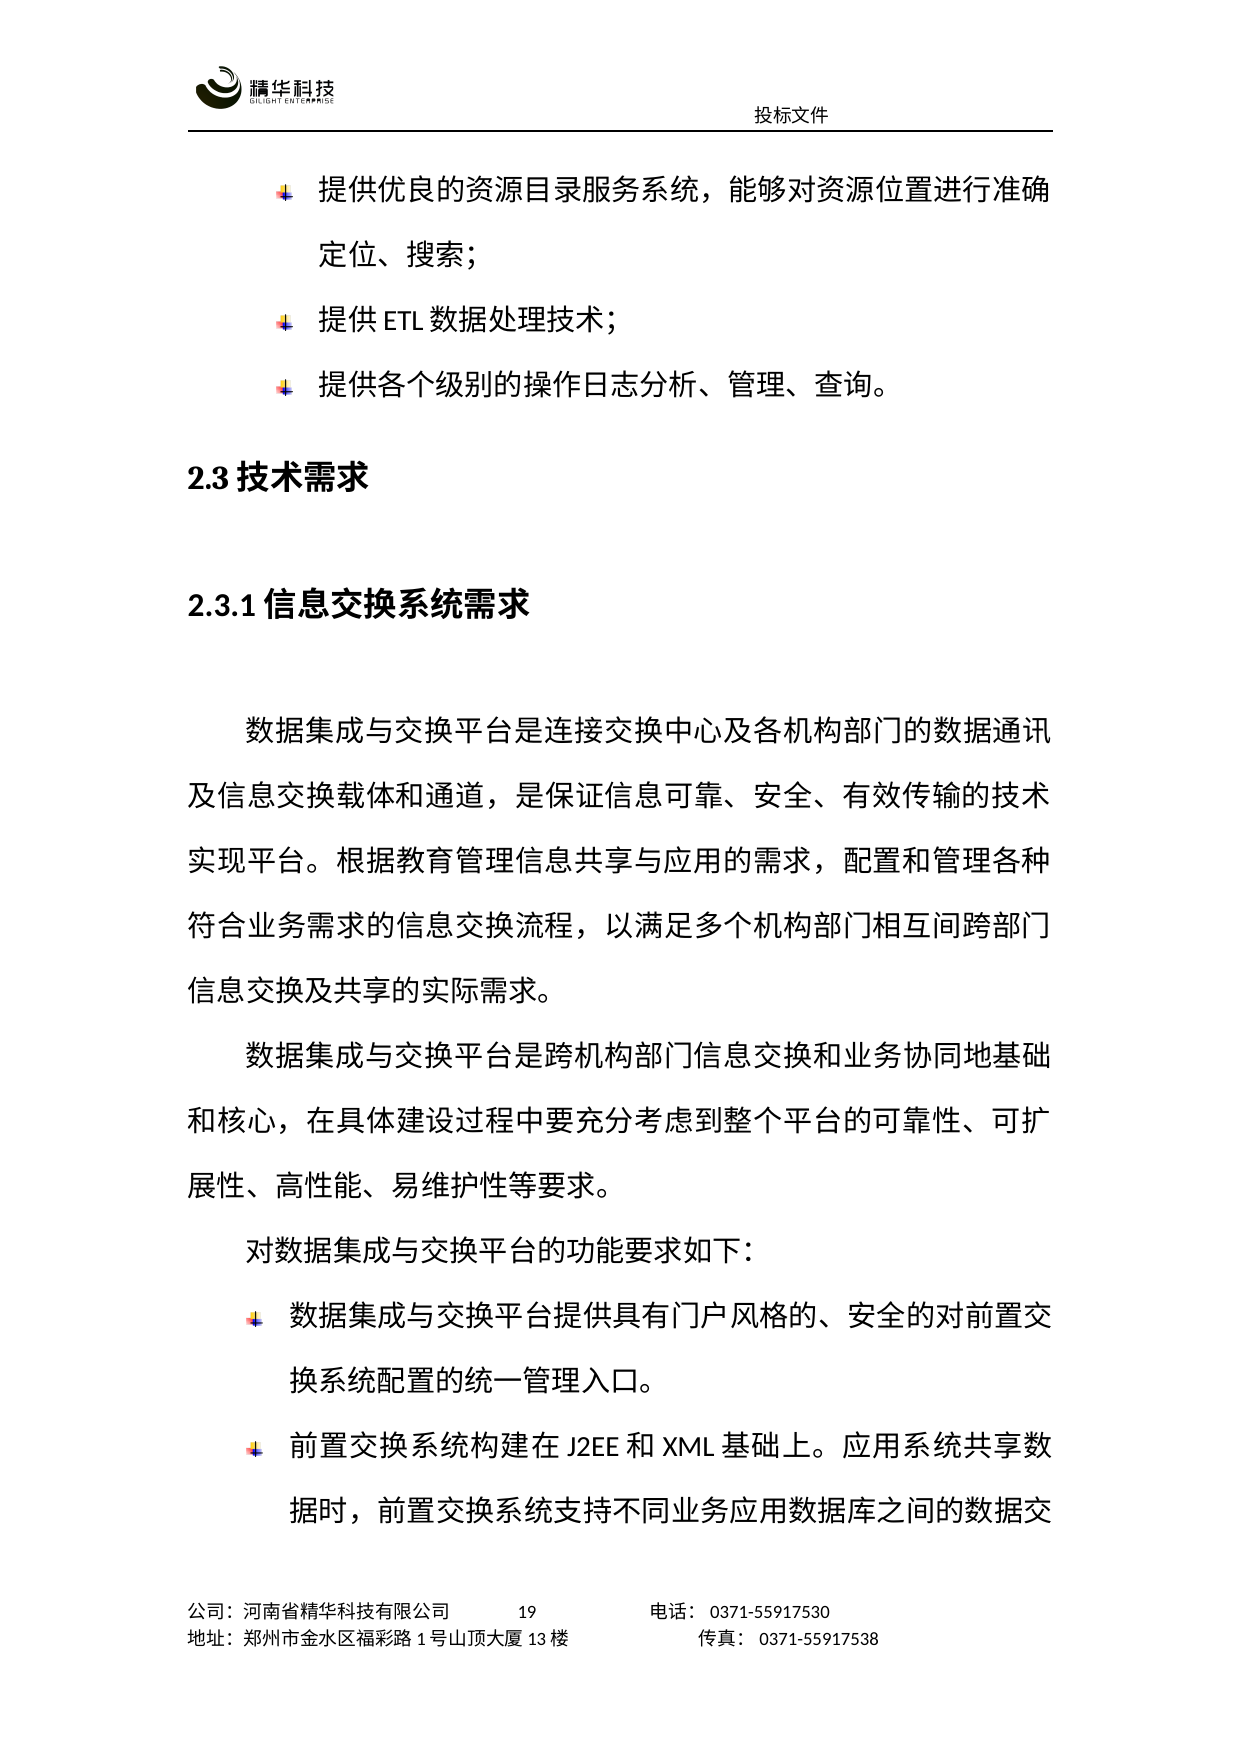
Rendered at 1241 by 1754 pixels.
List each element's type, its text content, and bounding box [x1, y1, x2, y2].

text 数据集成与交换平台是连接交换中心及各机构部门的数据通讯及信息交换载体和通道，是保证信息可靠、安全、有效传输的技术实现平台。根据教育管理信息共享与应用的需求，配置和管理各种符合业务需求的信息交换流程，以满足多个机构部门相互间跨部门信息交换及共享的实际需求。 [187, 696, 1053, 1021]
picture [246, 1440, 263, 1457]
list 提供优良的资源目录服务系统，能够对资源位置进行准确定位、搜索； [275, 155, 1053, 285]
list 提供ETL数据处理技术； [275, 285, 1053, 350]
text 数据集成与交换平台是跨机构部门信息交换和业务协同地基础和核心，在具体建设过程中要充分考虑到整个平台的可靠性、可扩展性、高性能、易维护性等要求。 [187, 1021, 1053, 1216]
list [245, 1411, 1053, 1541]
picture [276, 378, 293, 396]
picture [276, 313, 293, 331]
list 数据集成与交换平台提供具有门户风格的、安全的对前置交换系统配置的统一管理入口。 [245, 1281, 1053, 1411]
picture [246, 1310, 263, 1327]
subtitle 2.3 技术需求 [187, 442, 1053, 507]
text 对数据集成与交换平台的功能要求如下： [187, 1216, 1053, 1281]
list 提供各个级别的操作日志分析、管理、查询。 [275, 350, 1053, 415]
picture [276, 183, 293, 201]
subtitle 2.3.1 信息交换系统需求 [187, 569, 1053, 634]
